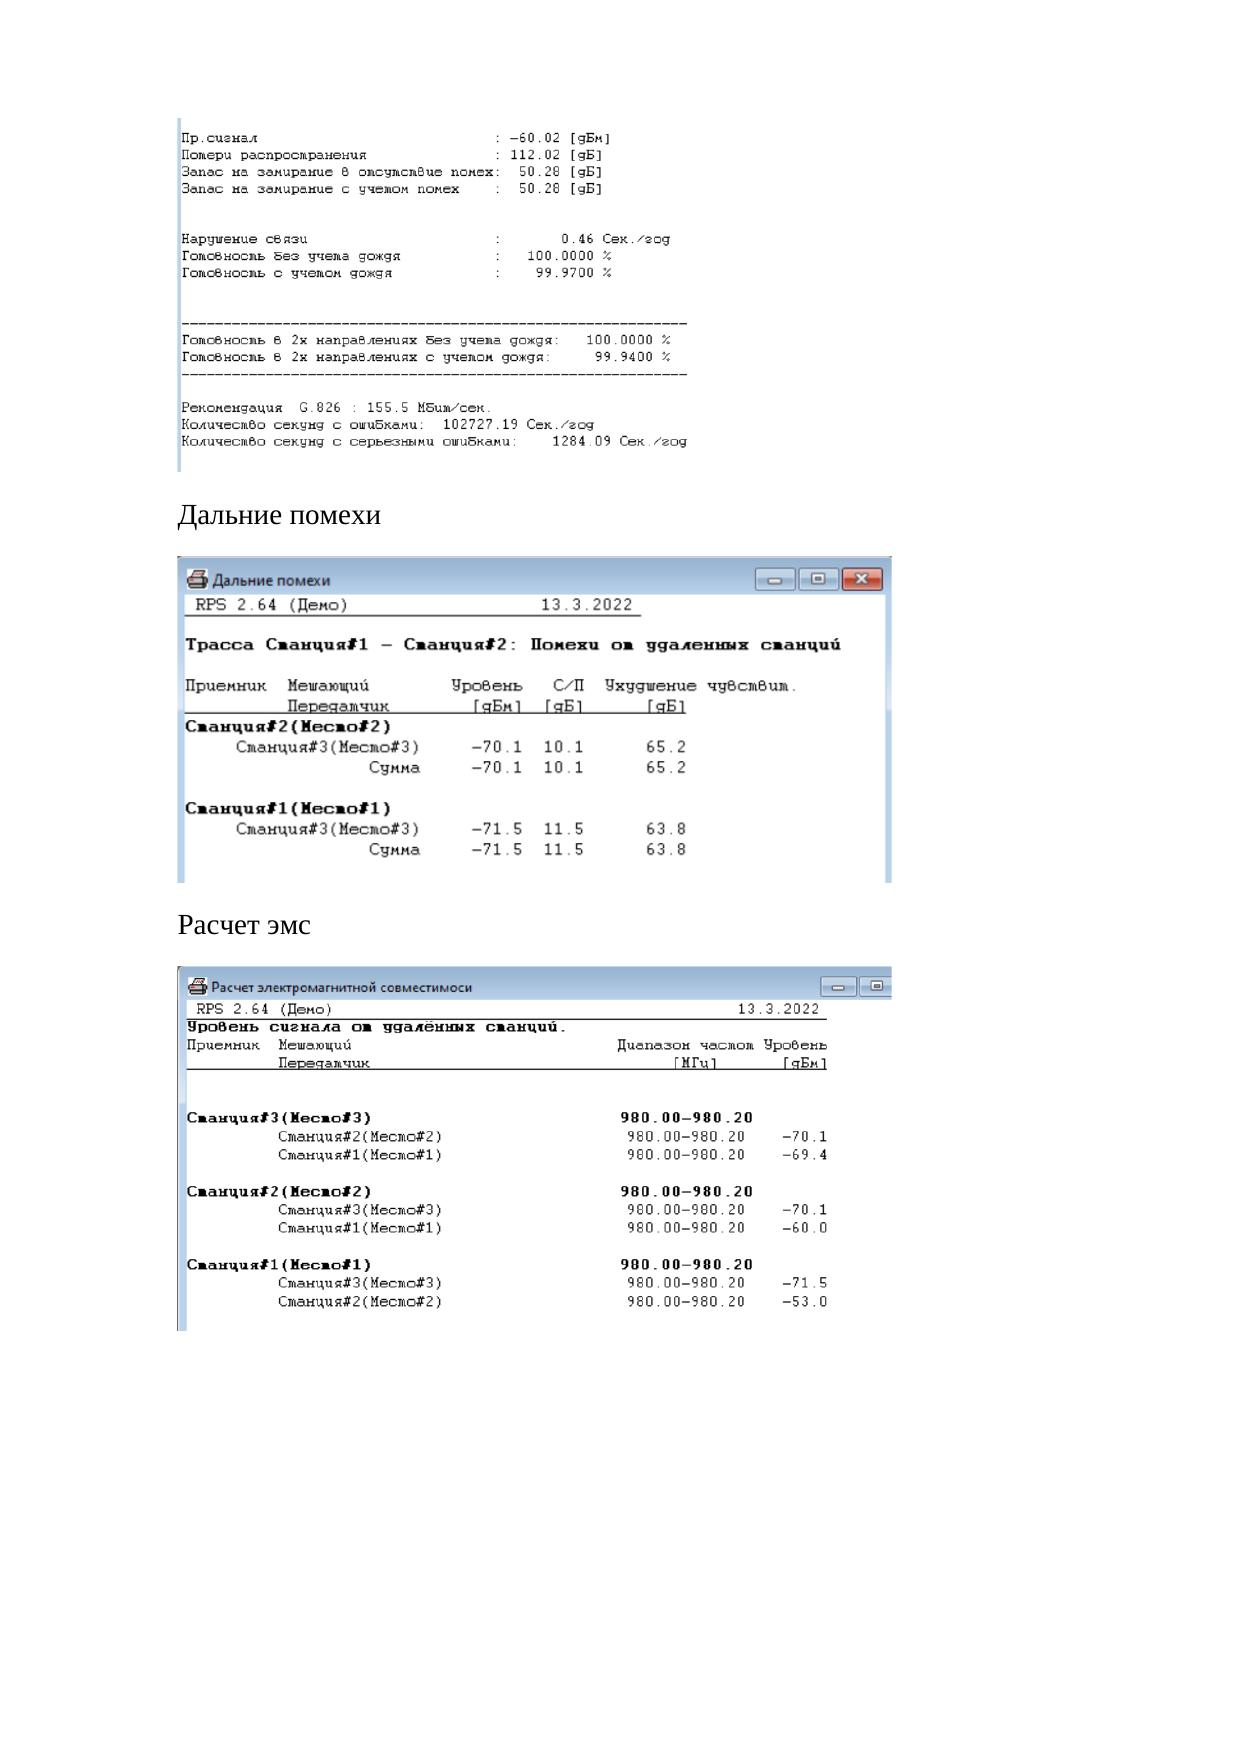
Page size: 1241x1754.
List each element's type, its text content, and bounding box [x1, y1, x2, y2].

text Расчет эмс [177, 907, 1152, 941]
picture [177, 556, 892, 883]
picture [177, 966, 892, 1331]
picture [177, 118, 730, 472]
text Дальние помехи [177, 497, 1152, 530]
